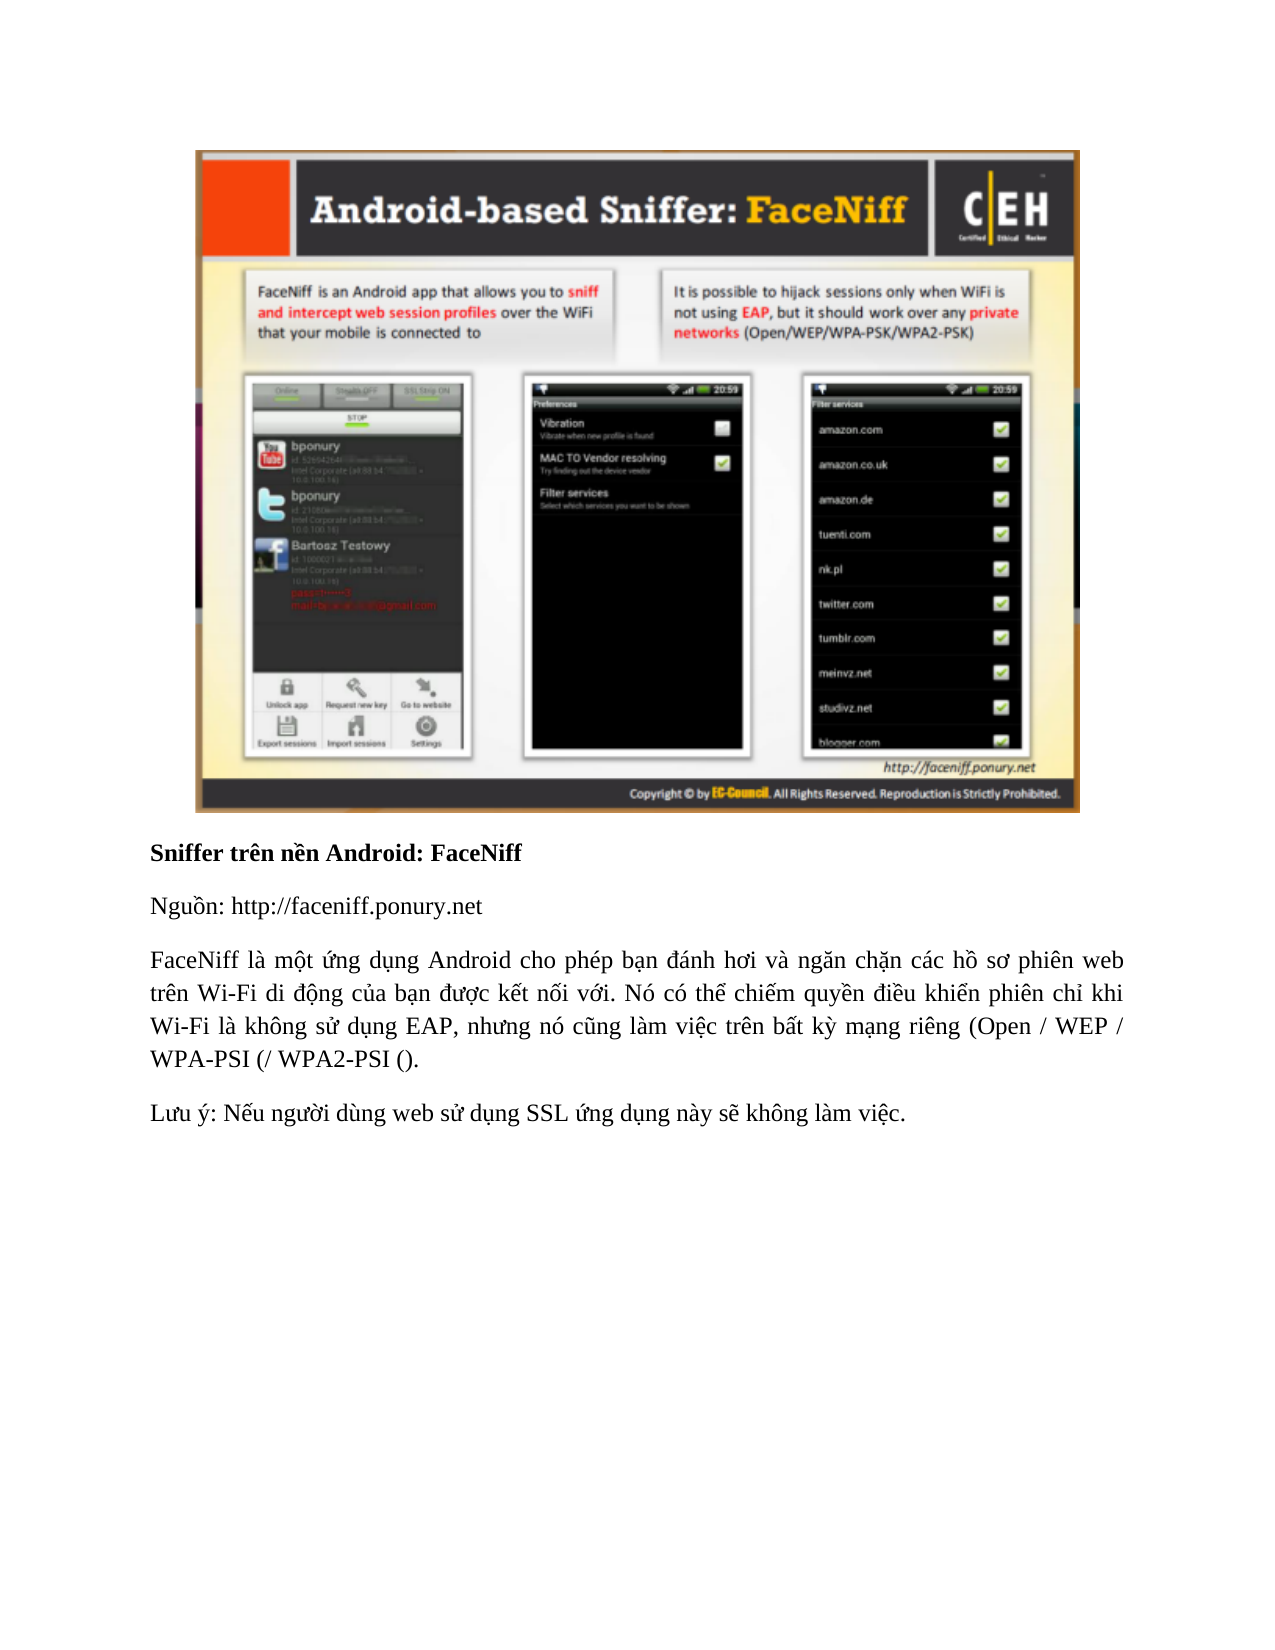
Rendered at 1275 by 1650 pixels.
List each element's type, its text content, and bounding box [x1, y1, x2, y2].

text Sniffer trên nền Android: FaceNiff [150, 838, 1125, 866]
text Lưu ý: Nếu người dùng web sử dụng SSL ứng dụng này sẽ không làm việc. [150, 1098, 1125, 1127]
picture [195, 150, 1080, 813]
text FaceNiff là một ứng dụng Android cho phép bạn đánh hơi và ngăn chặn các hồ sơ phiên web trên Wi-Fi di động của bạn được kết nối với. Nó có thể chiếm quyền điều khiển phiên chỉ khi Wi-Fi là không sử dụng EAP, nhưng nó cũng làm việc trên bất kỳ mạng riêng (Open / WEP / WPA-PSI (/ WPA2-PSI (). [150, 945, 1125, 1073]
text Nguồn: http://faceniff.ponury.net [150, 891, 1125, 920]
